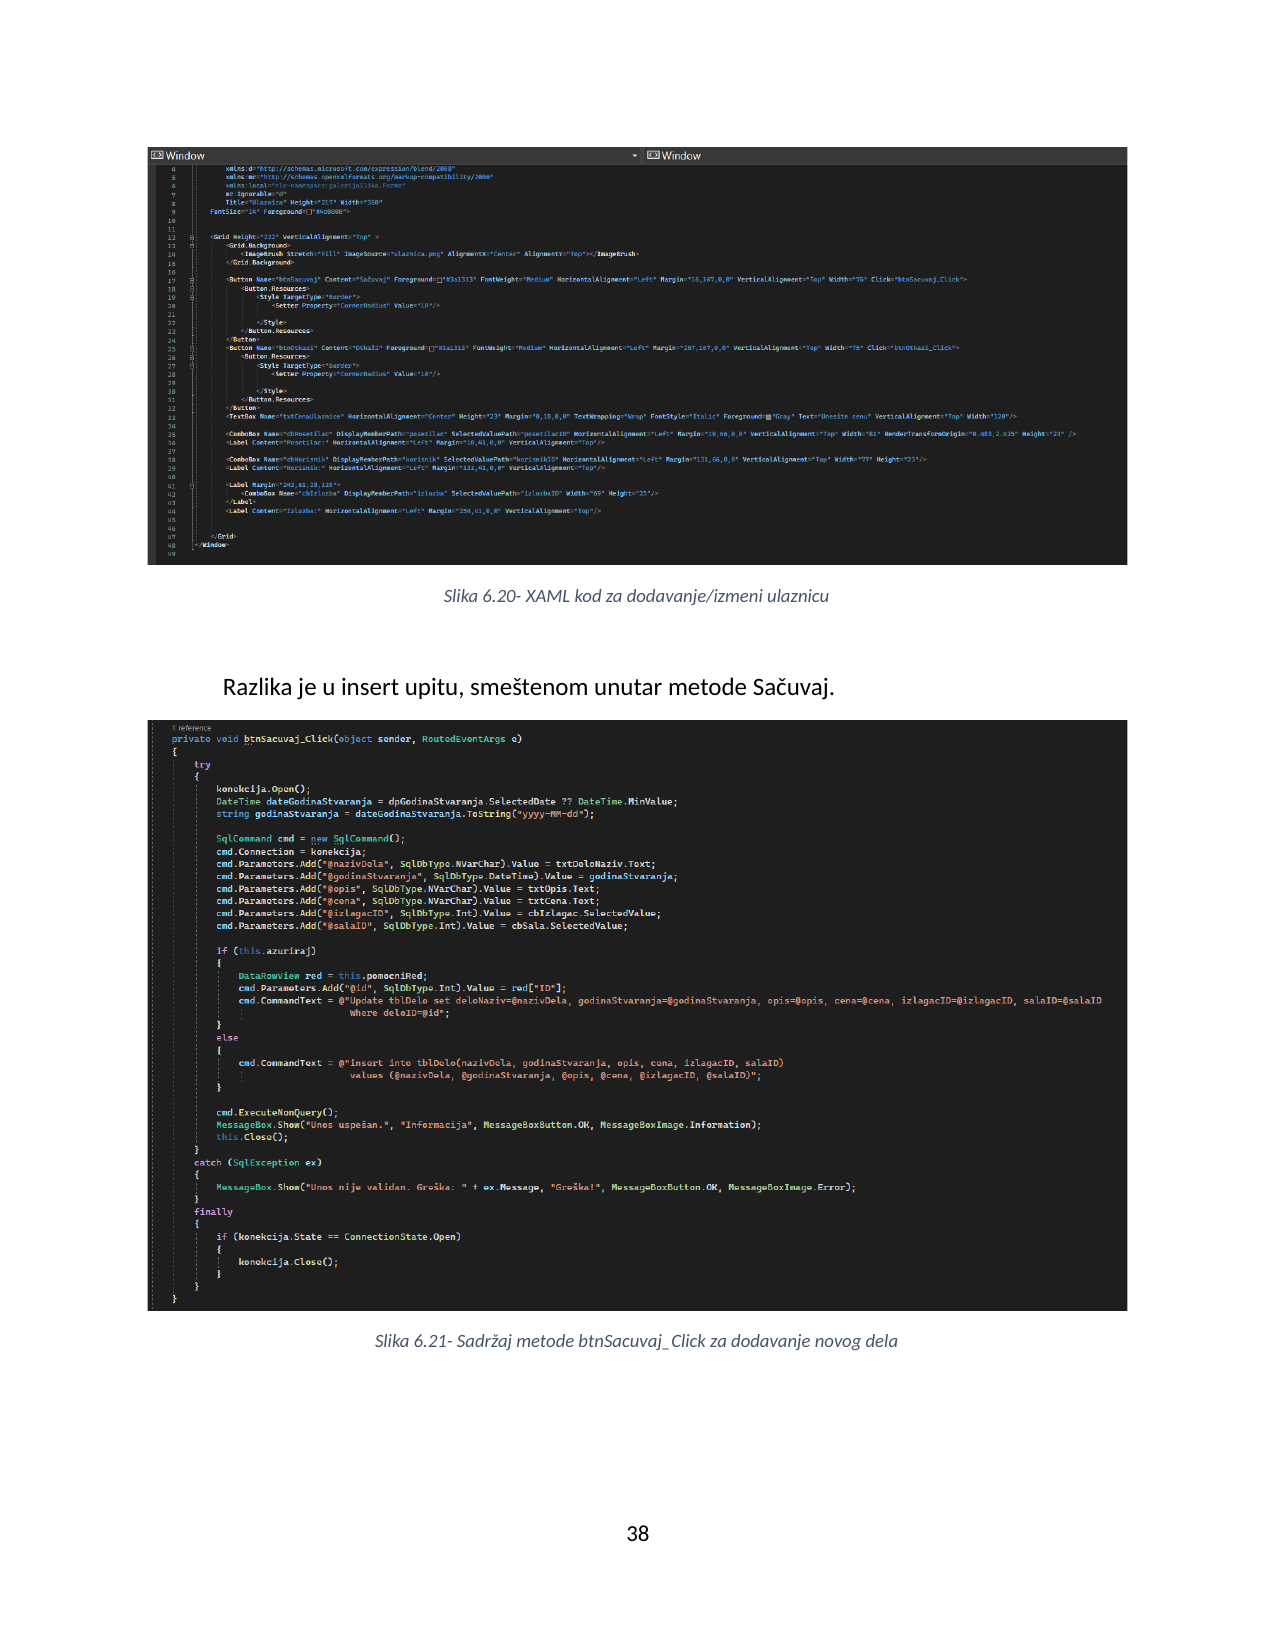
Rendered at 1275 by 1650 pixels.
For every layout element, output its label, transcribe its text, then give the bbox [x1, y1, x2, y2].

text Slika 6.20- XAML kod za dodavanje/izmeni ulaznicu [148, 584, 1127, 607]
text Slika 6.21- Sadržaj metode btnSacuvaj_Click za dodavanje novog dela [148, 1329, 1127, 1352]
picture [147, 147, 1128, 565]
text Razlika je u insert upitu, smeštenom unutar metode Sačuvaj. [148, 671, 1127, 702]
picture [147, 720, 1128, 1311]
